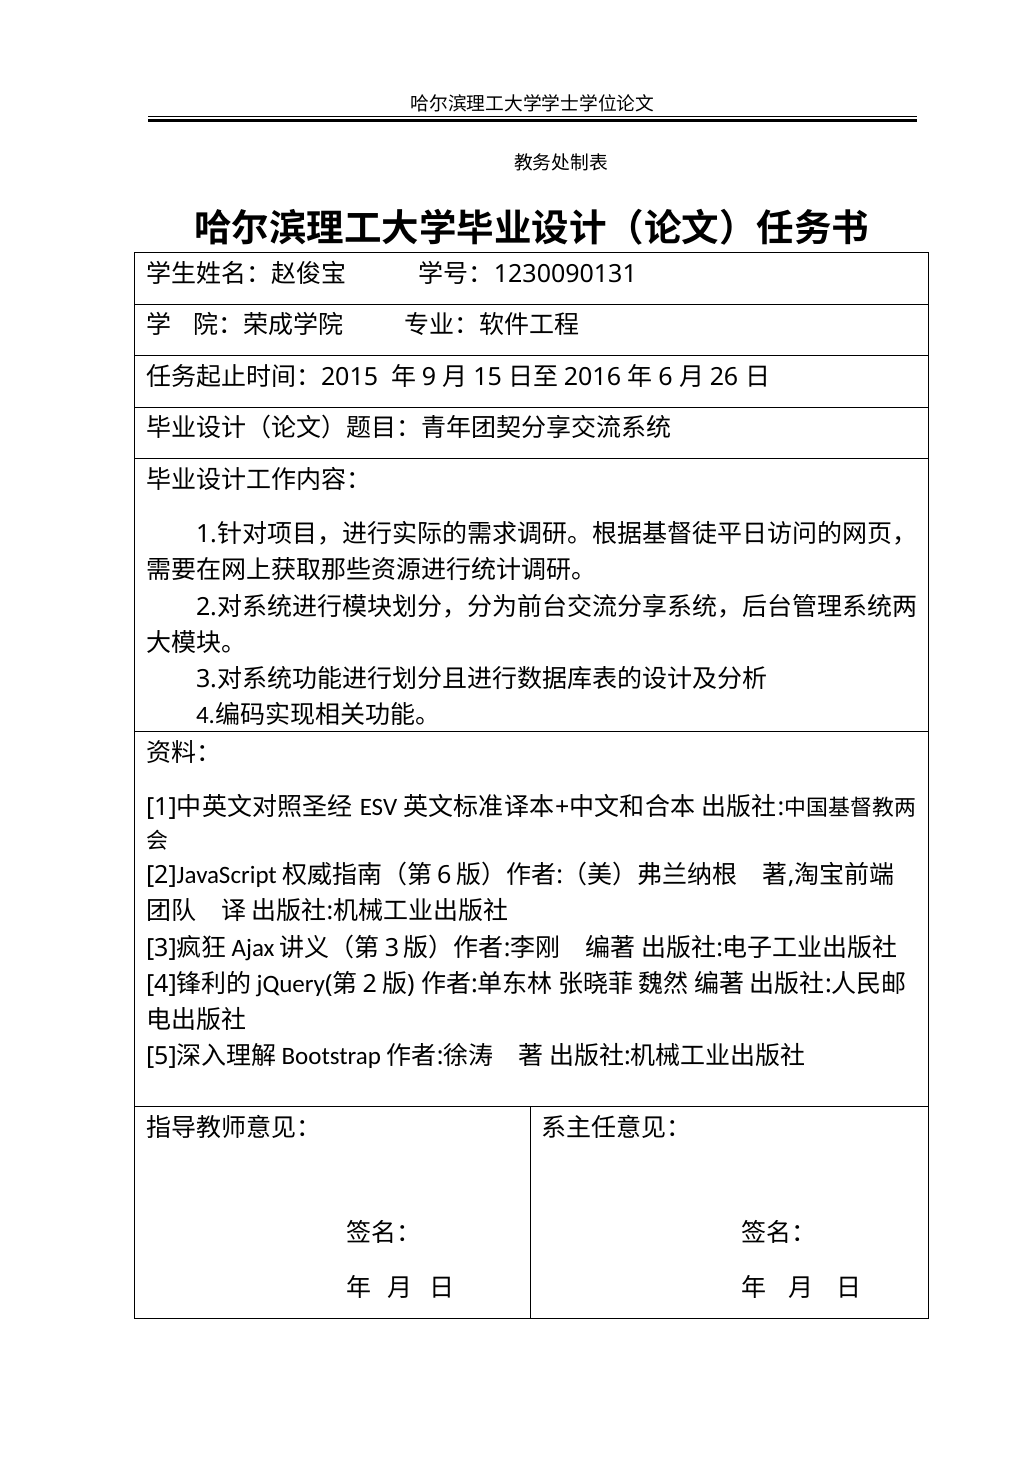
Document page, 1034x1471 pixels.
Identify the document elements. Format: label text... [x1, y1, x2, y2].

table_cell 毕业设计（论文）题目：青年团契分享交流系统 [135, 408, 928, 458]
text 哈尔滨理工大学毕业设计（论文）任务书 [148, 198, 915, 252]
table_cell 资料： [1]中英文对照圣经 ESV 英文标准译本+中文和合本 出版社:中国基督教两会 [2]JavaScript权威指南（第6版）作者:（美）弗兰纳根 著,淘宝前端团队 译 出版社:机械工业出版社 [3]疯狂Ajax讲义（第3版）作者:李刚 编著 出版社:电子工业出版社 [4]锋利的jQuery(第2版) 作者:单东林 张晓菲 魏然 编著 出版社:人民邮电出版社 [5]深入理解Bootstrap 作者:徐涛 著 出版社:机械工业出版社 [135, 732, 928, 1106]
table_cell 学 院：荣成学院 专业：软件工程 [135, 305, 928, 355]
table_cell 指导教师意见： 签名： 年 月 日 [135, 1107, 530, 1317]
table_cell 毕业设计工作内容： 1.针对项目，进行实际的需求调研。根据基督徒平日访问的网页，需要在网上获取那些资源进行统计调研。 2.对系统进行模块划分，分为前台交流分享系统，后台管理系统两大模块。 3.对系统功能进行划分且进行数据库表的设计及分析 4.编码实现相关功能。 [135, 459, 928, 731]
table_header 学生姓名：赵俊宝 学号：1230090131 [135, 253, 928, 304]
text 教务处制表 [148, 148, 915, 175]
table_cell 任务起止时间：2015 年 9 月 15 日至 2016 年 6 月 26 日 [135, 356, 928, 407]
table_cell 系主任意见： 签名： 年 月 日 [531, 1107, 928, 1317]
